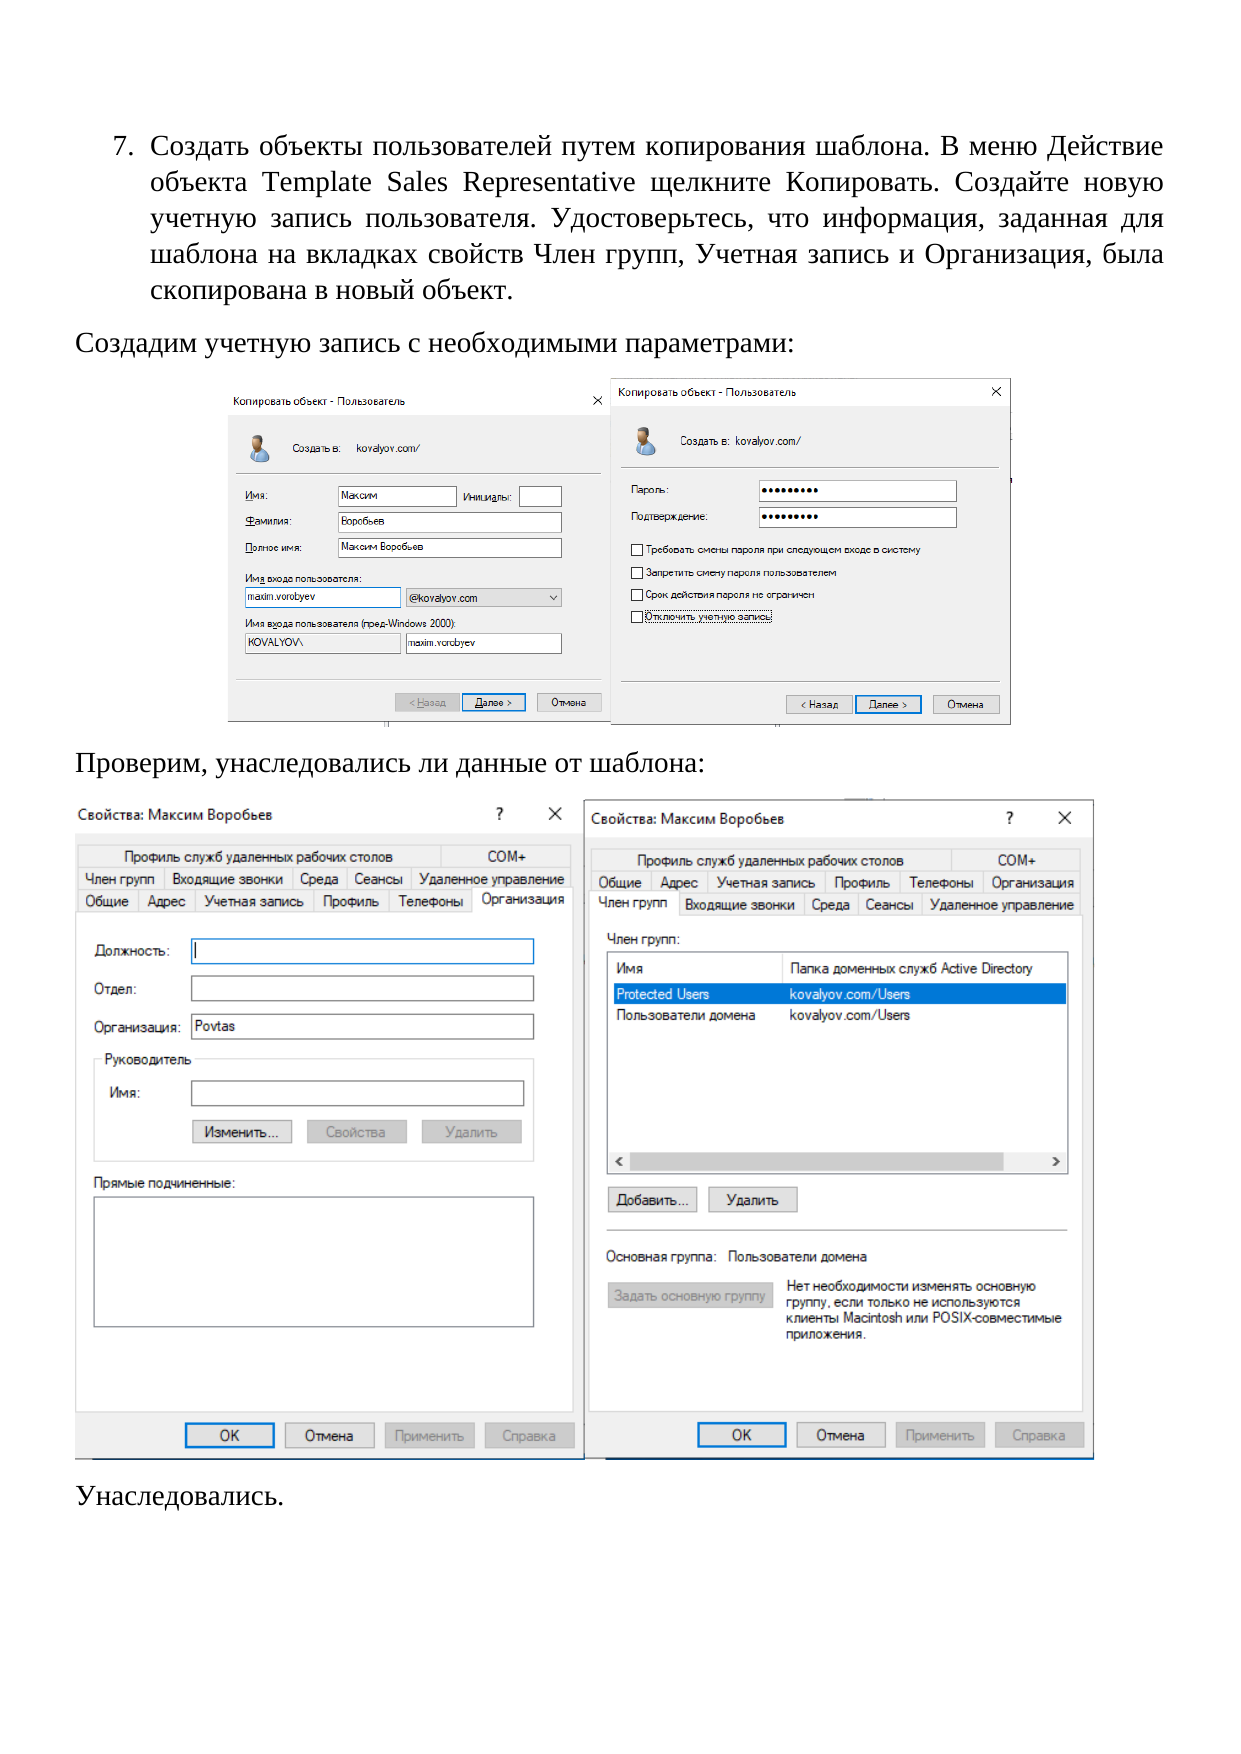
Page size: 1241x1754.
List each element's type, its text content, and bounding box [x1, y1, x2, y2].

list Создать объекты пользователей путем копирования шаблона. В меню Действие объекта Template Sales Representative щелкните Копировать. Создайте новую учетную запись пользователя. Удостоверьтесь, что информация, заданная для шаблона на вкладках свойств Член групп, Учетная запись и Организация, была скопирована в новый объект. [112, 128, 1165, 306]
text Унаследовались. [75, 1478, 1165, 1512]
text Проверим, унаследовались ли данные от шаблона: [75, 745, 1165, 779]
picture [227, 378, 1013, 727]
picture [75, 798, 1095, 1460]
text Создадим учетную запись с необходимыми параметрами: [75, 325, 1165, 359]
